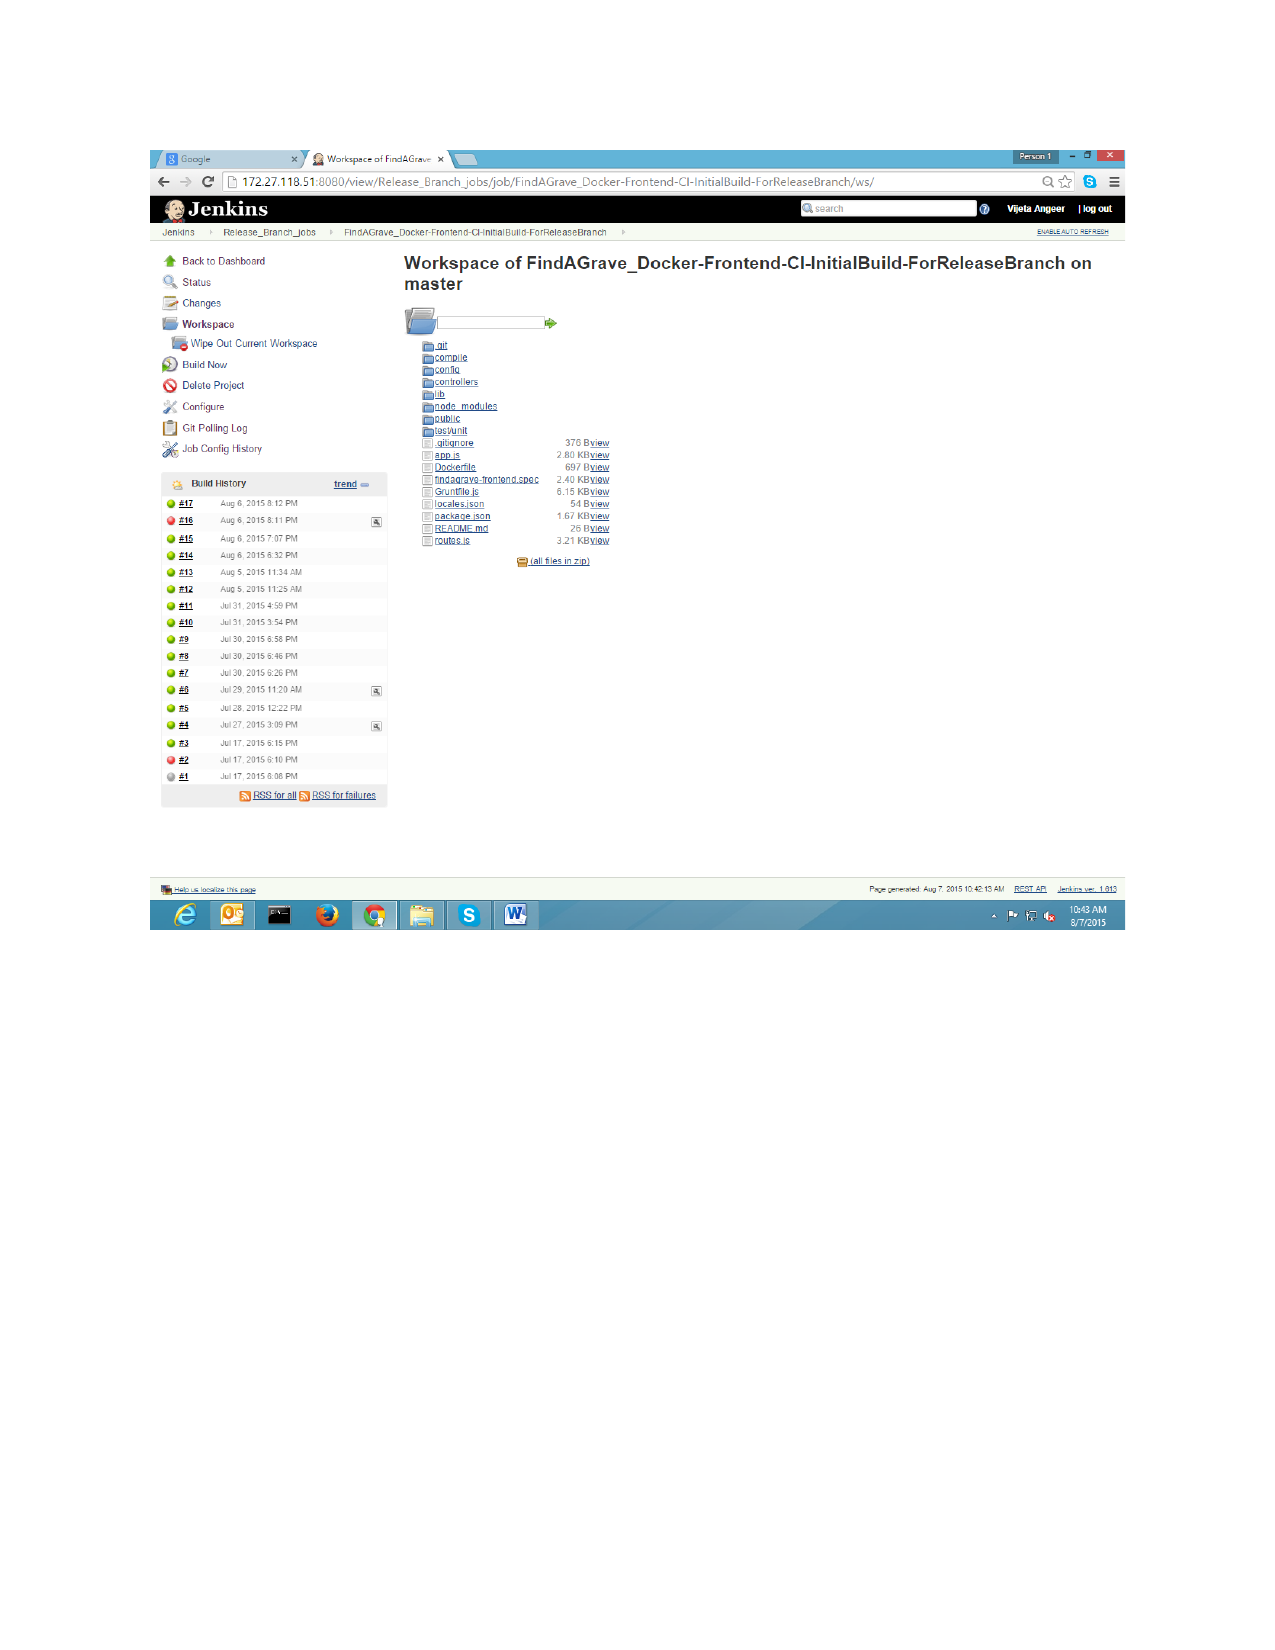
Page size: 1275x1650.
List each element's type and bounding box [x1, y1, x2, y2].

picture [150, 150, 1125, 930]
